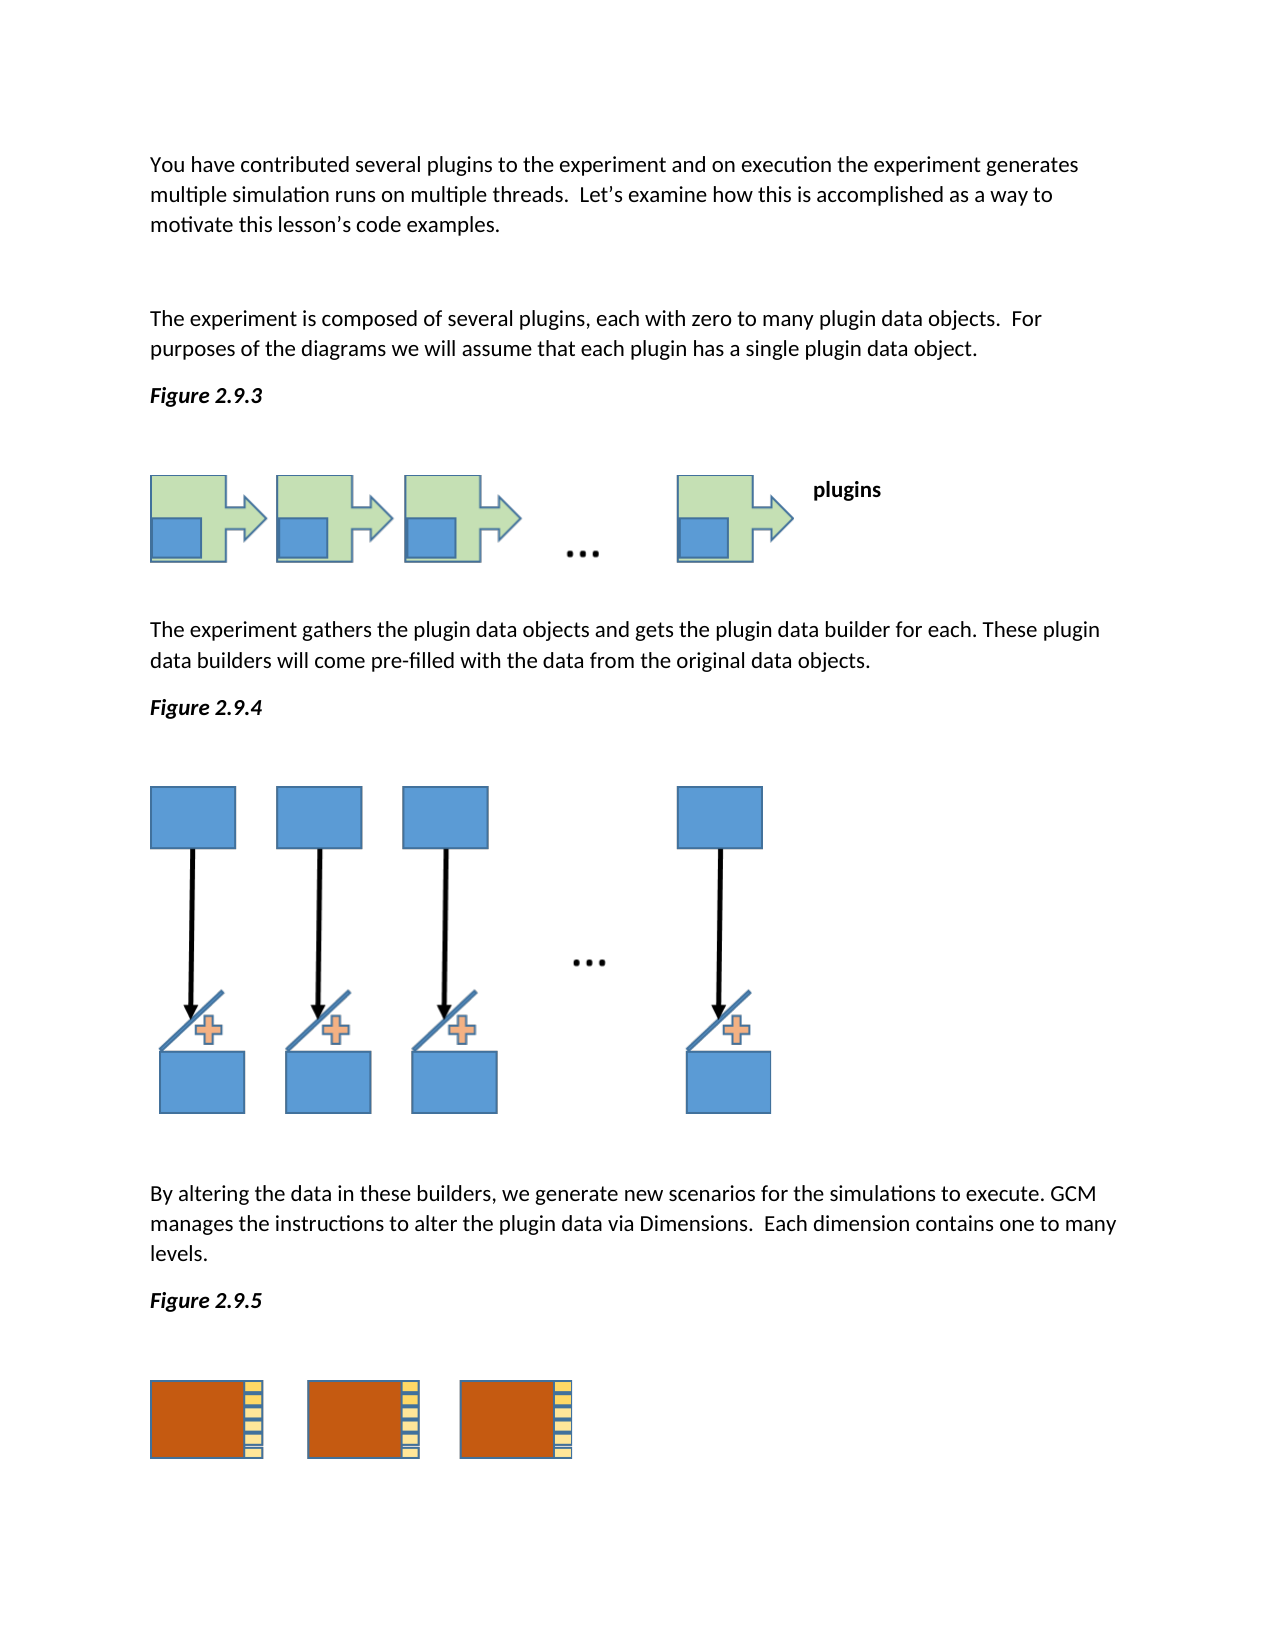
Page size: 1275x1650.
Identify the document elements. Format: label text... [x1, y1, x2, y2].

text Figure 2.9.3 [150, 381, 1125, 409]
text plugins [794, 475, 1125, 503]
picture [150, 475, 794, 609]
picture [150, 786, 772, 1114]
text Figure 2.9.4 [150, 693, 1125, 721]
text The experiment gathers the plugin data objects and gets the plugin data builder for each. These plugin data builders will come pre-filled with the data from the original data objects. [150, 616, 1125, 674]
text The experiment is composed of several plugins, each with zero to many plugin data objects. For purposes of the diagrams we will assume that each plugin has a single plugin data object. [150, 304, 1125, 362]
text You have contributed several plugins to the experiment and on execution the experiment generates multiple simulation runs on multiple threads. Let’s examine how this is accomplished as a way to motivate this lesson’s code examples. [150, 150, 1125, 238]
picture [150, 1380, 573, 1459]
text Figure 2.9.5 [150, 1286, 1125, 1314]
text By altering the data in these builders, we generate new scenarios for the simulations to execute. GCM manages the instructions to alter the plugin data via Dimensions. Each dimension contains one to many levels. [150, 1179, 1125, 1268]
